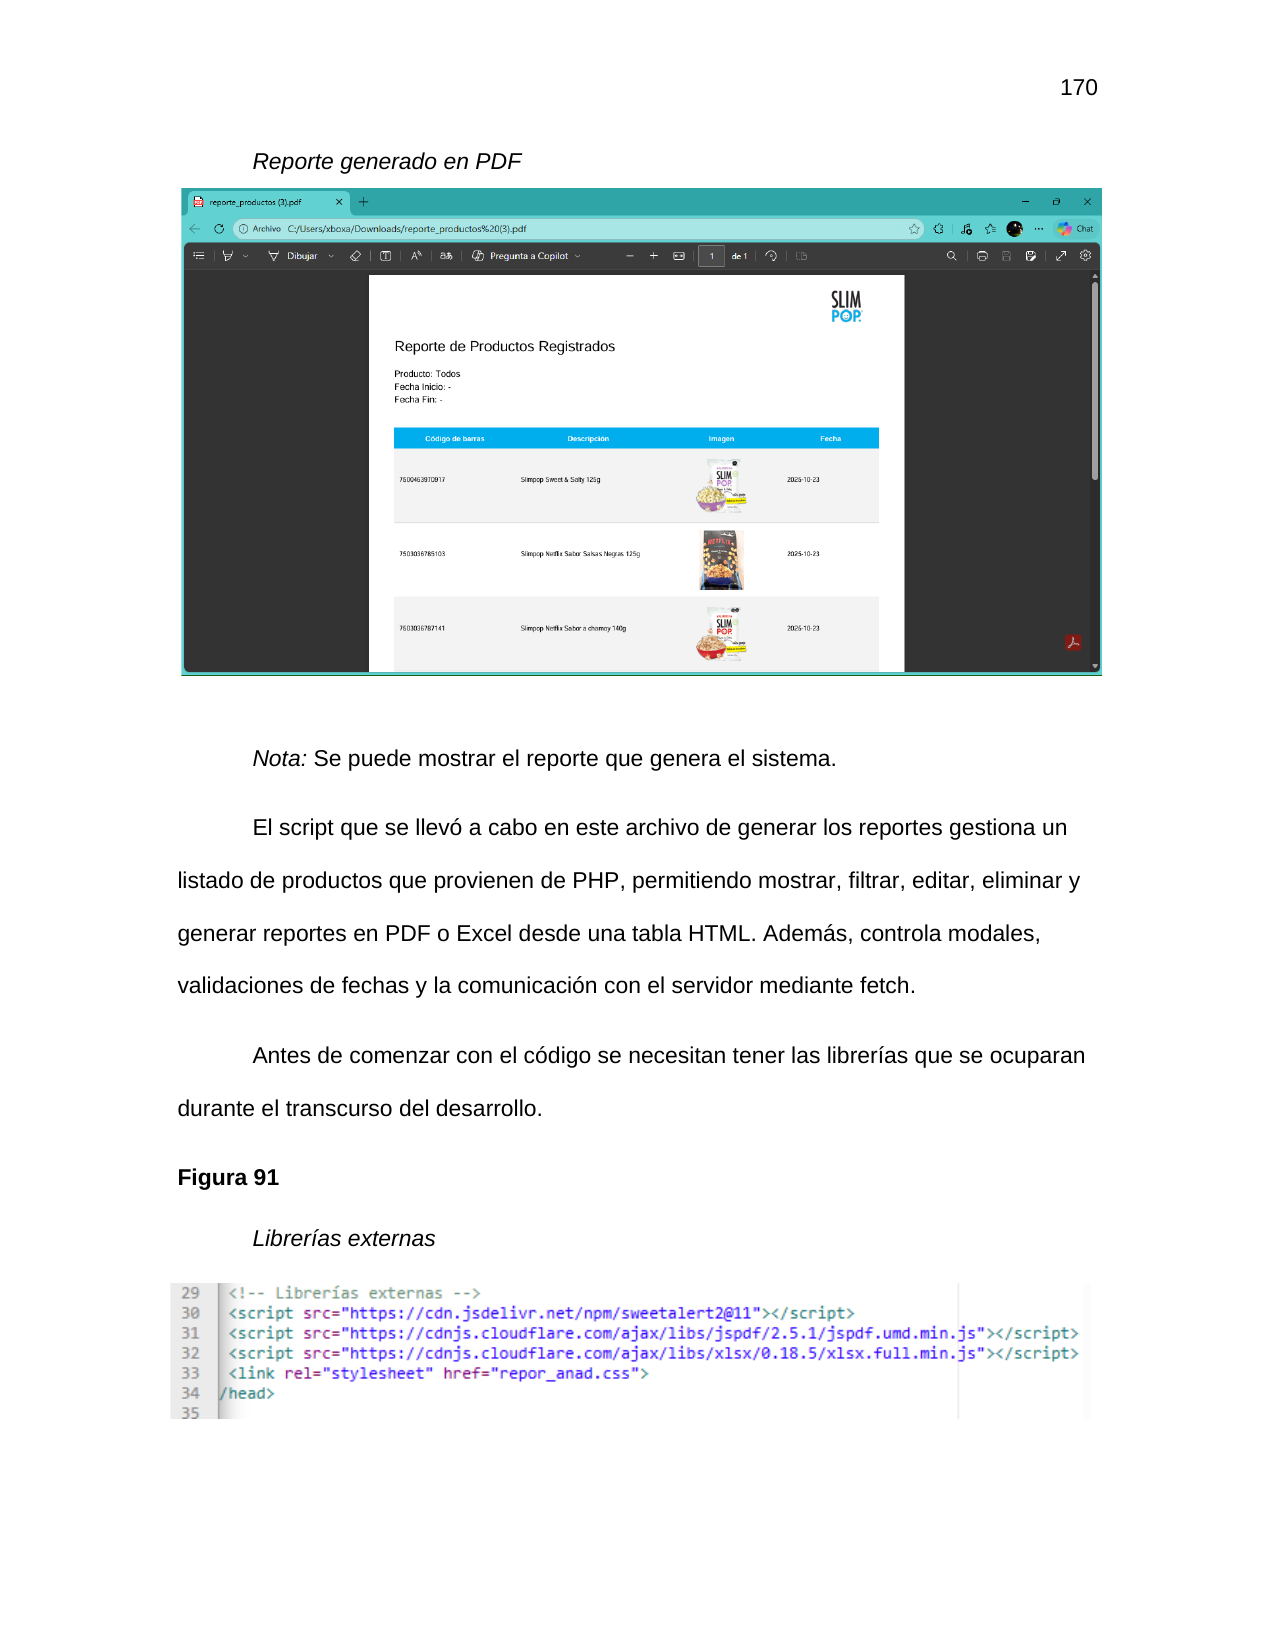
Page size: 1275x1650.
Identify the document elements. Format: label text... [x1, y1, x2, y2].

title Figura 91 [177, 1164, 1098, 1190]
text Librerías externas [177, 1225, 1098, 1251]
text Antes de comenzar con el código se necesitan tener las librerías que se ocuparan durante el transcurso del desarrollo. [177, 1042, 1098, 1121]
text El script que se llevó a cabo en este archivo de generar los reportes gestiona un listado de productos que provienen de PHP, permitiendo mostrar, filtrar, editar, eliminar y generar reportes en PDF o Excel desde una tabla HTML. Además, controla modales, validaciones de fechas y la comunicación con el servidor mediante fetch. [177, 814, 1098, 999]
picture [181, 188, 1102, 676]
text Reporte generado en PDF [177, 148, 1098, 174]
picture [170, 1283, 1091, 1419]
